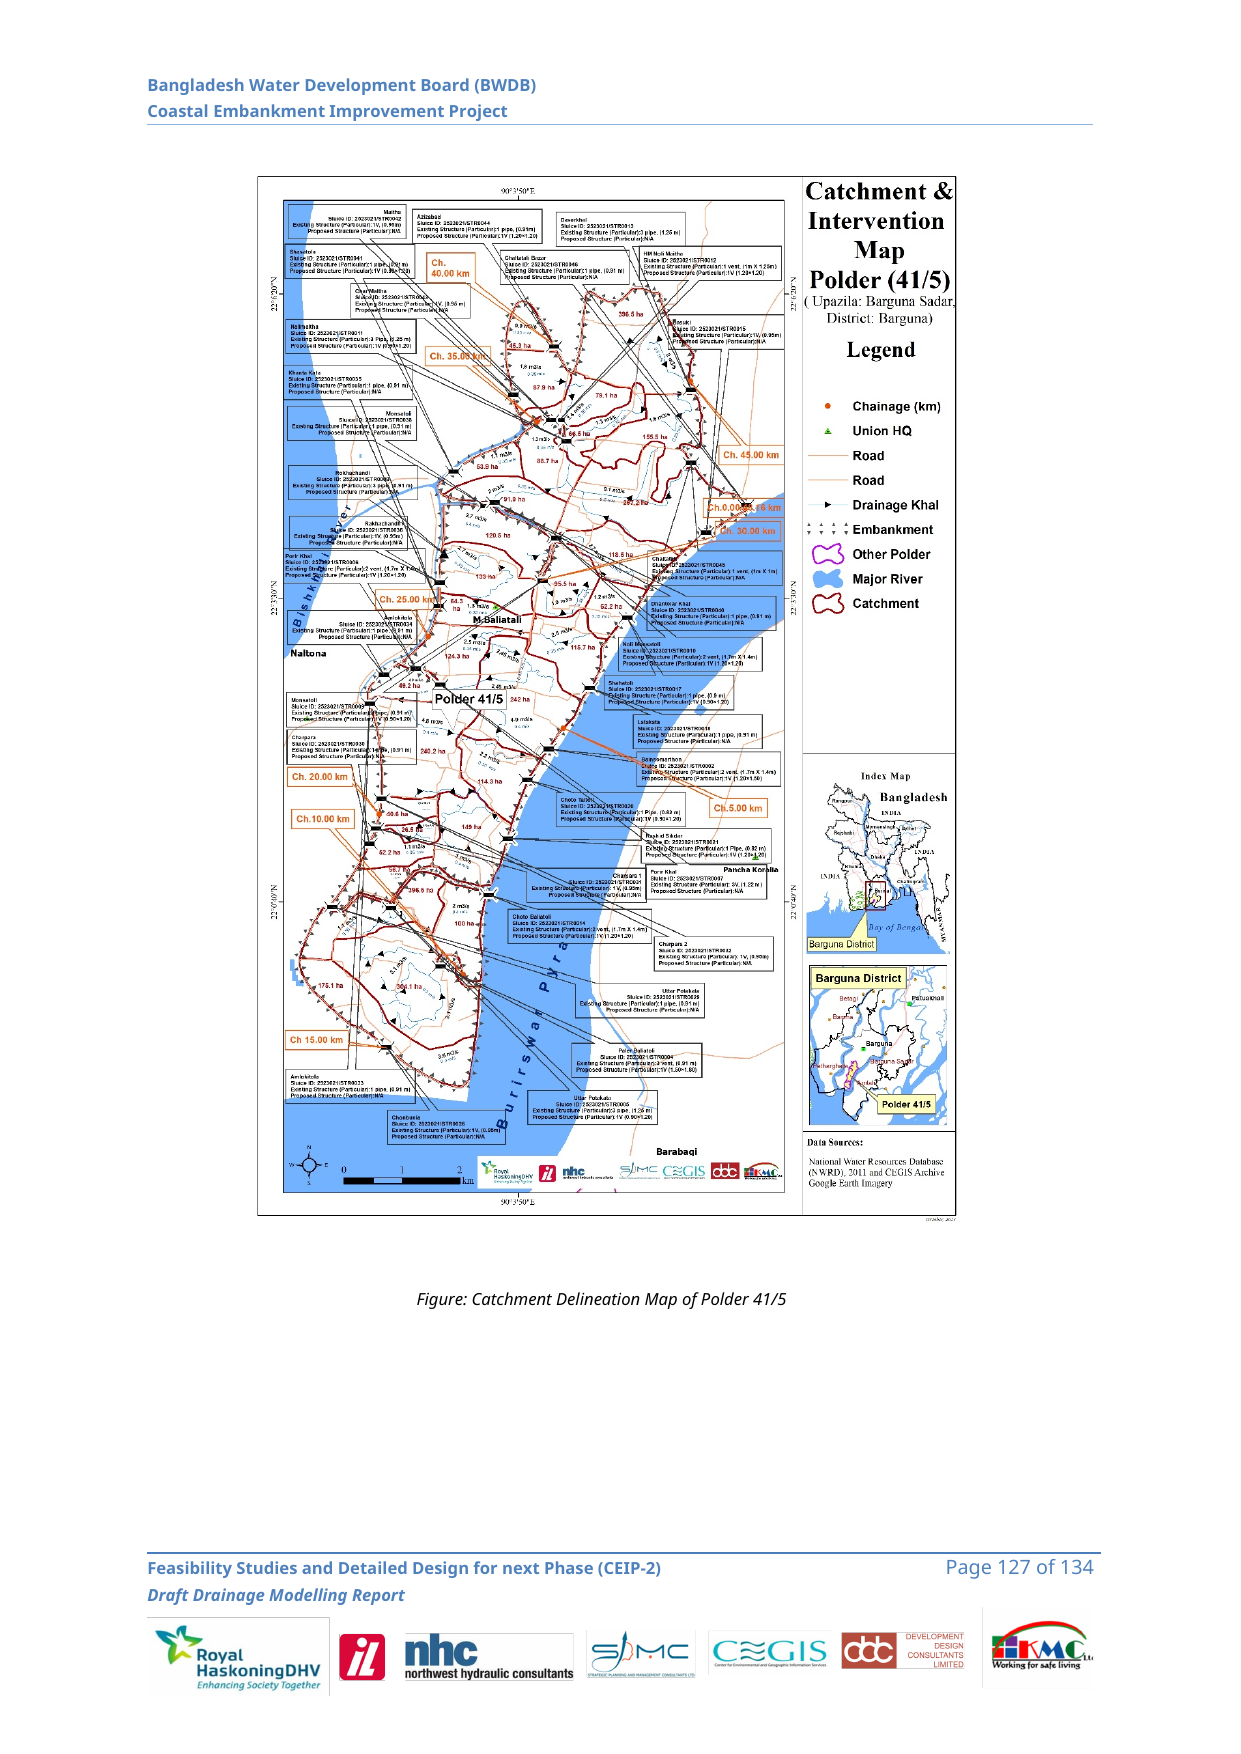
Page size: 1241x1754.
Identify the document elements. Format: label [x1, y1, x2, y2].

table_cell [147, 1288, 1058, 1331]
picture [216, 147, 989, 1240]
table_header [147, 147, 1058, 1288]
picture [147, 1607, 1094, 1696]
